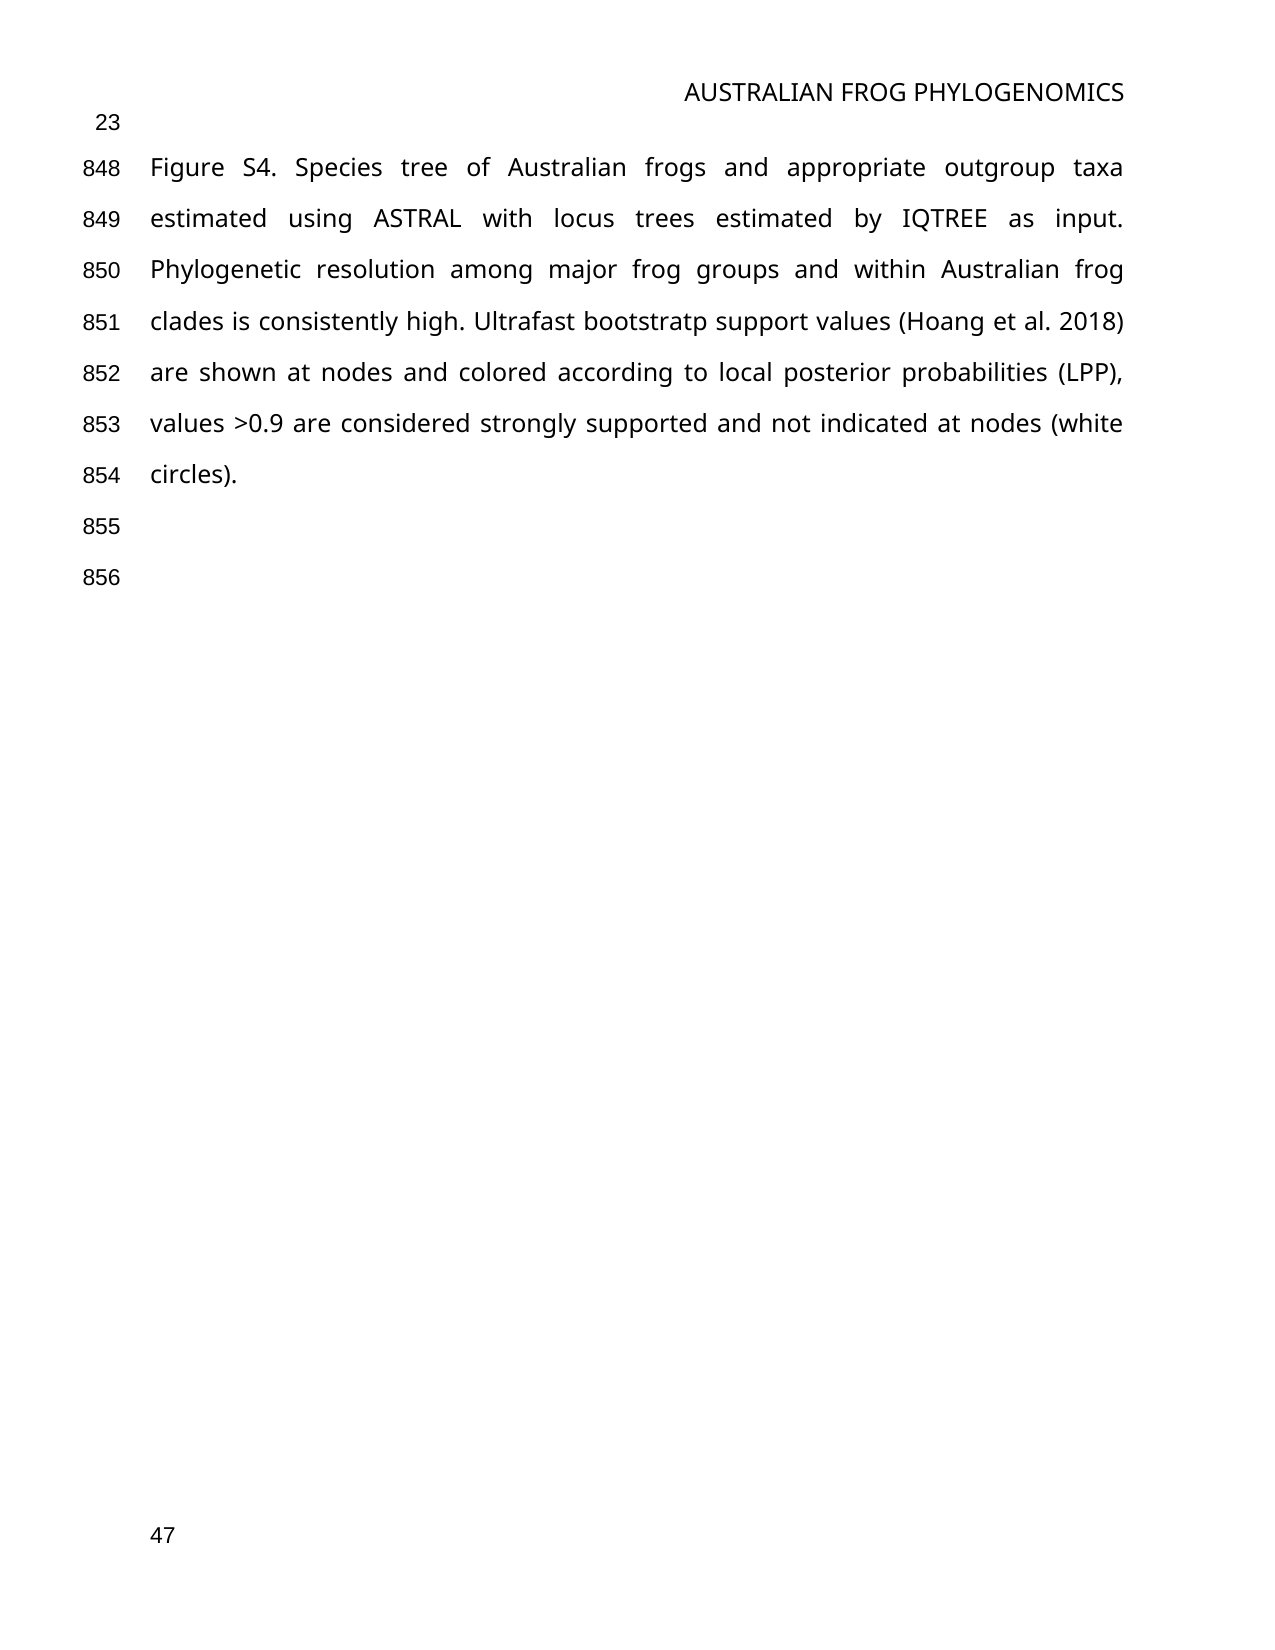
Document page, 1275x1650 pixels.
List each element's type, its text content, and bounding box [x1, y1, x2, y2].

text Figure S4. Species tree of Australian frogs and appropriate outgroup taxa estimated using ASTRAL with locus trees estimated by IQTREE as input. Phylogenetic resolution among major frog groups and within Australian frog clades is consistently high. Ultrafast bootstratp support values (Hoang et al. 2018) are shown at nodes and colored according to local posterior probabilities (LPP), values >0.9 are considered strongly supported and not indicated at nodes (white circles). [150, 150, 1125, 490]
